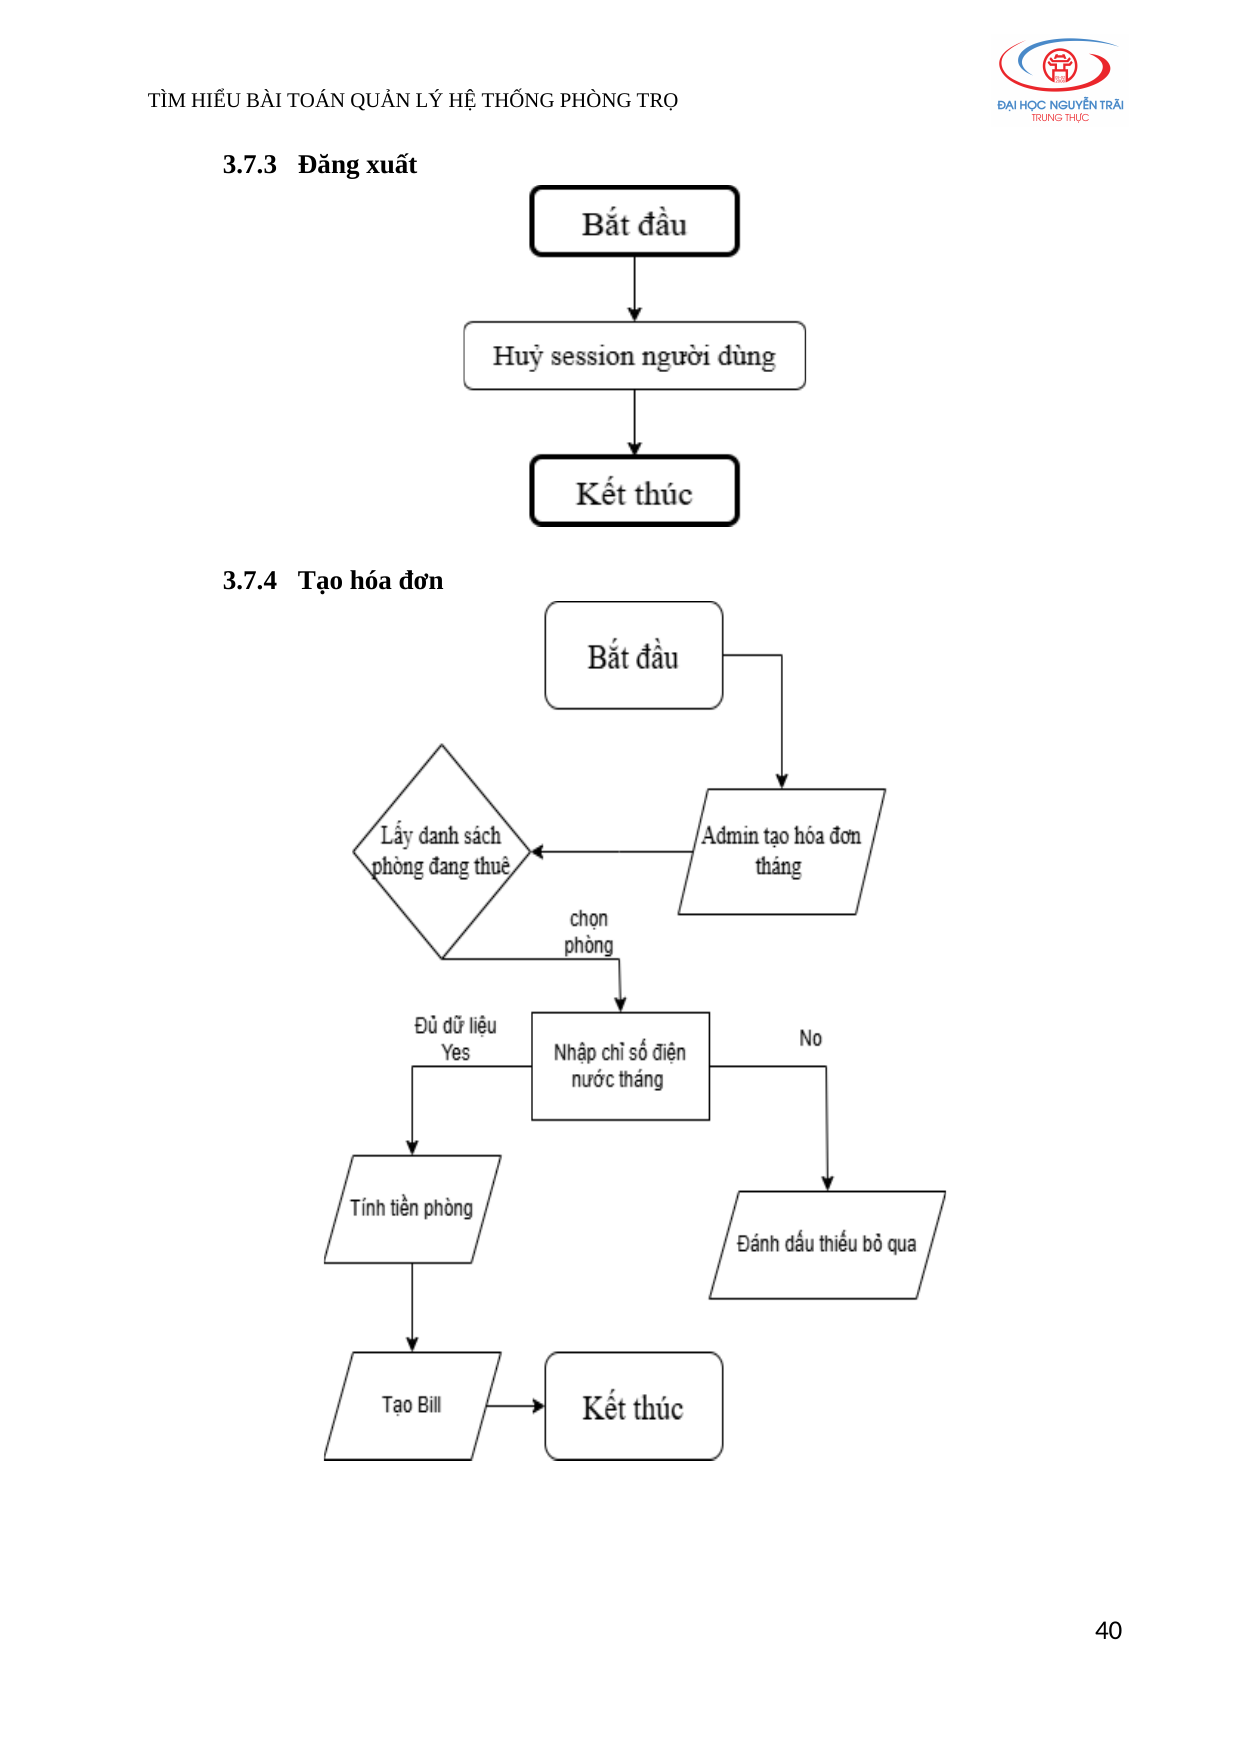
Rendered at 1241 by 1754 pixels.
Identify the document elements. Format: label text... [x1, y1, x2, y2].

subtitle 3.7.4 Tạo hóa đơn [148, 564, 1122, 596]
subtitle 3.7.3 Đăng xuất [148, 148, 1122, 179]
picture [991, 34, 1129, 127]
picture [463, 185, 807, 527]
picture [323, 601, 947, 1461]
